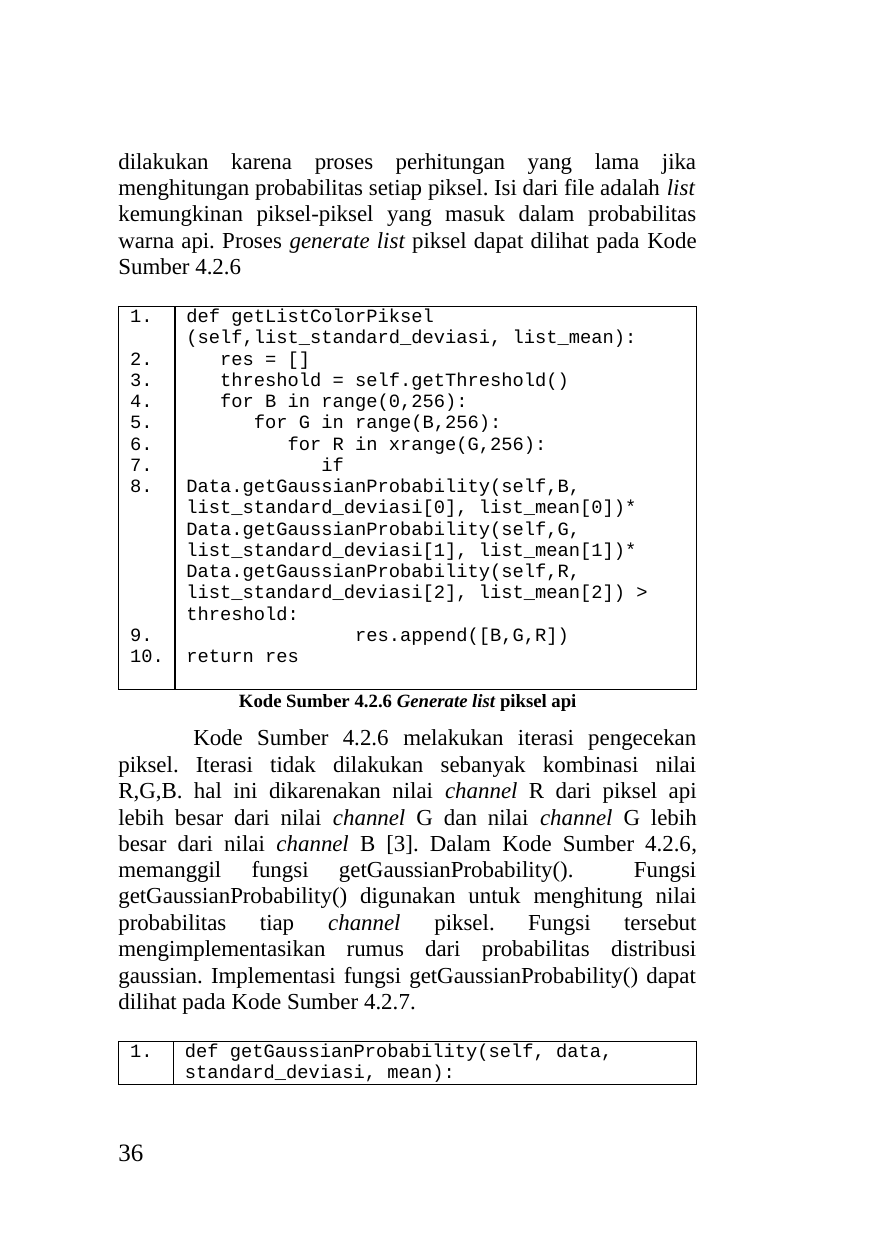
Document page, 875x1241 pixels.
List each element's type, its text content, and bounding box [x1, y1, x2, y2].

text Kode Sumber 4.2.6 melakukan iterasi pengecekan piksel. Iterasi tidak dilakukan sebanyak kombinasi nilai R,G,B. hal ini dikarenakan nilai channel R dari piksel api lebih besar dari nilai channel G dan nilai channel G lebih besar dari nilai channel B . Dalam Kode Sumber 4.2.6, memanggil fungsi getGaussianProbability(). Fungsi getGaussianProbability() digunakan untuk menghitung nilai probabilitas tiap channel piksel. Fungsi tersebut mengimplementasikan rumus dari probabilitas distribusi gaussian. Implementasi fungsi getGaussianProbability() dapat dilihat pada Kode Sumber 4.2.7. [118, 724, 697, 1014]
table_header def getListColorPiksel (self,list_standard_deviasi, list_mean): res = [] threshold = self.getThreshold() for B in range(0,256): for G in range(B,256): for R in xrange(G,256): if Data.getGaussianProbability(self,B, list_standard_deviasi[0], list_mean[0])* Data.getGaussianProbability(self,G, list_standard_deviasi[1], list_mean[1])* Data.getGaussianProbability(self,R, list_standard_deviasi[2], list_mean[2]) > threshold: res.append([B,G,R]) return res [176, 307, 696, 689]
table_header 1. 2. 3. 4. 5. 6. 7. 8. 9. 10 [119, 1042, 173, 1084]
text Kode Sumber 4.2.6 Generate list piksel api [118, 690, 697, 712]
table_header 1. 2. 3. 4. 5. 6. 7. 8. 9. 10. [119, 307, 174, 689]
